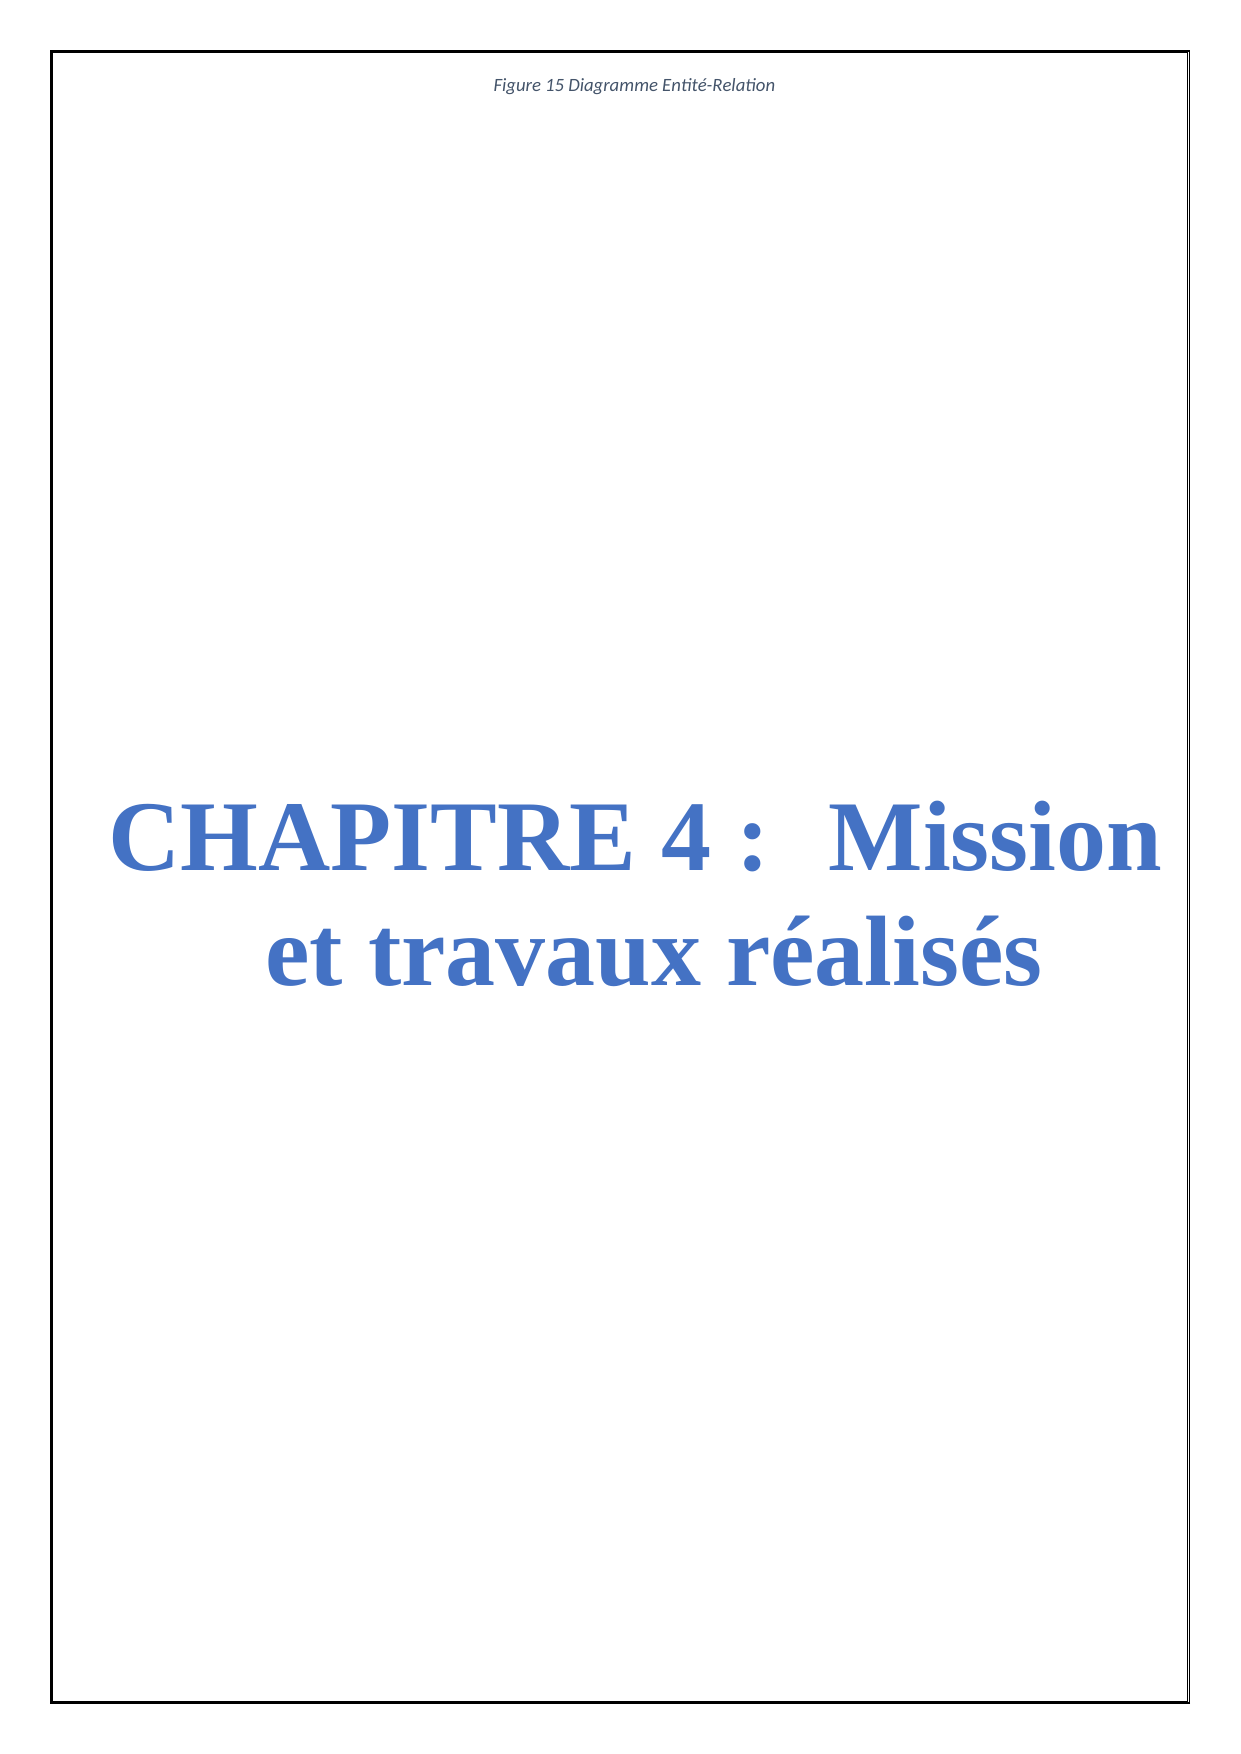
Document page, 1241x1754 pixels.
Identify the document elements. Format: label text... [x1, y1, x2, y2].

text Figure 15 Diagramme Entité-Relation [73, 73, 1167, 96]
subtitle Mission et travaux réalisés [108, 777, 1162, 1007]
